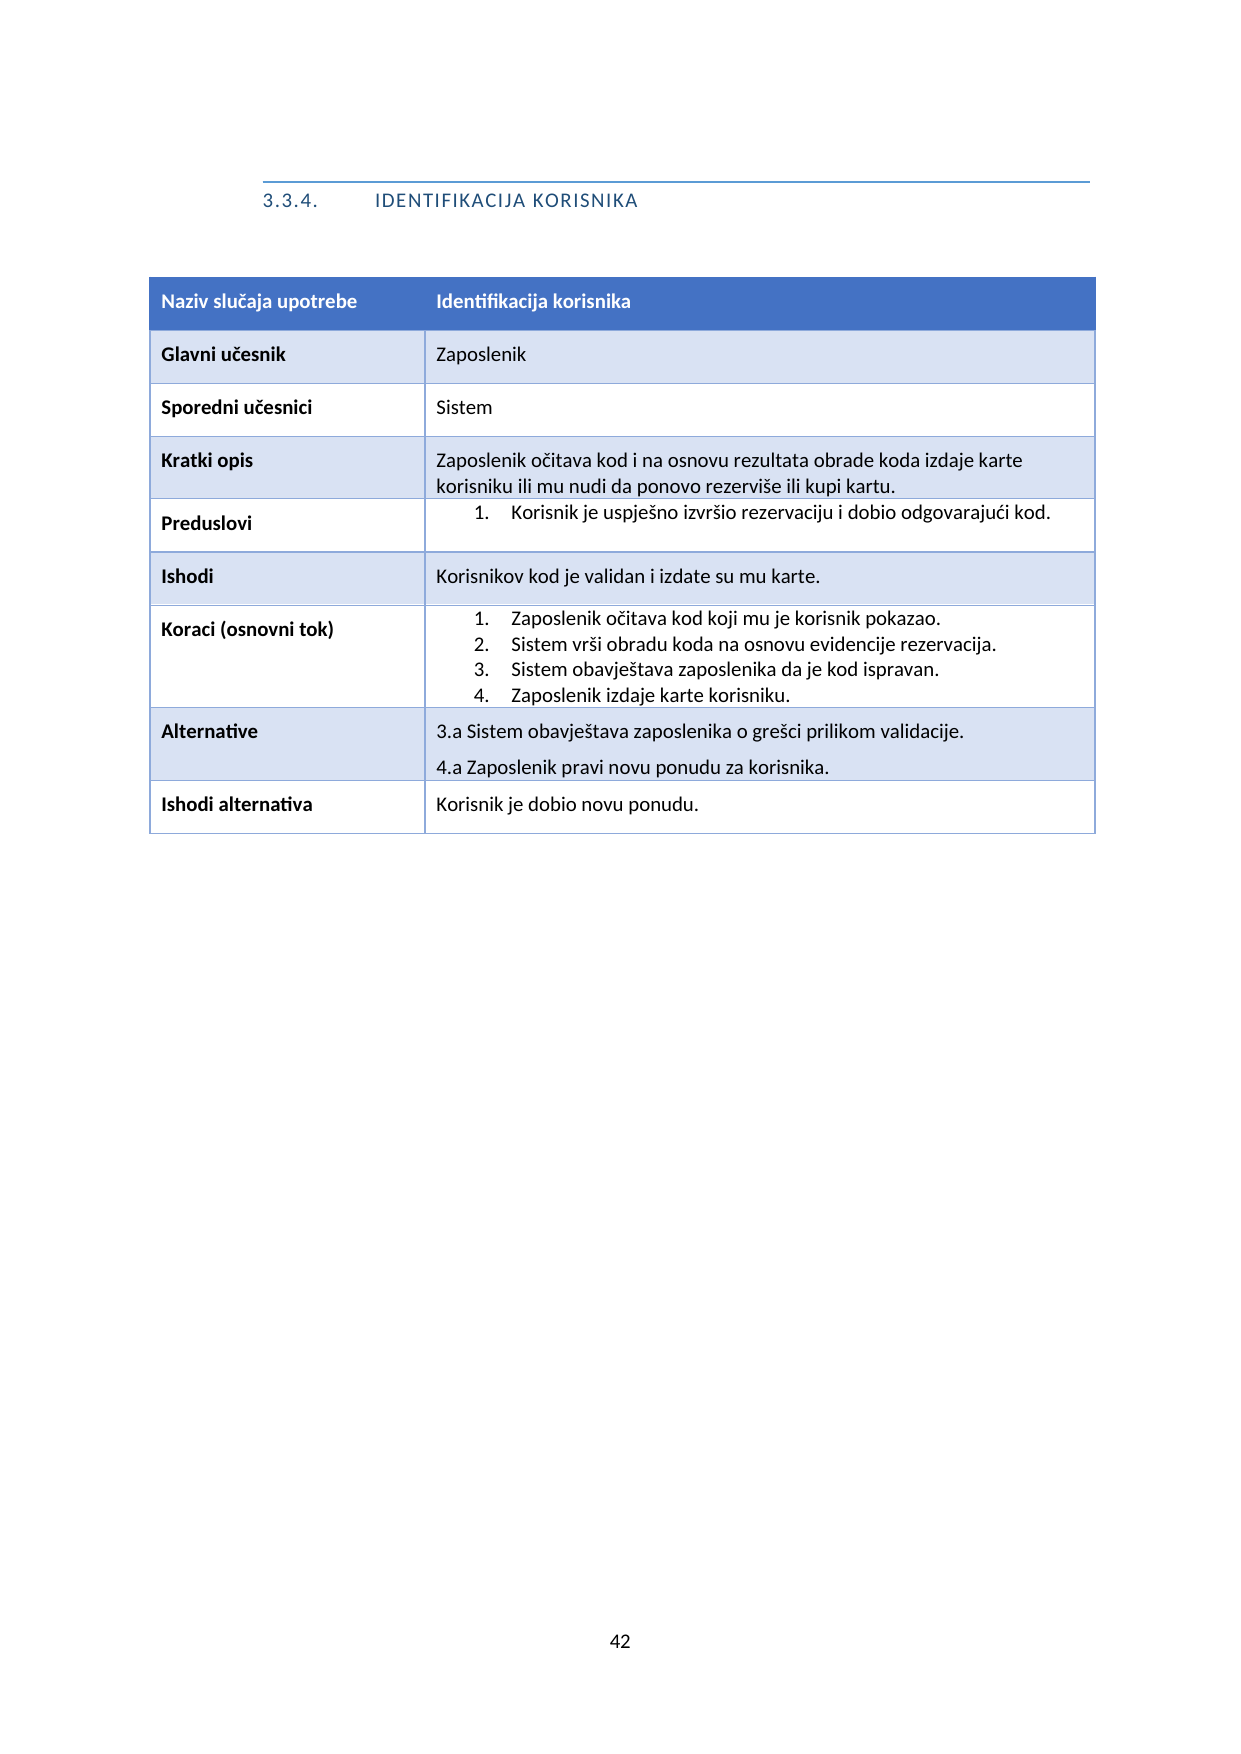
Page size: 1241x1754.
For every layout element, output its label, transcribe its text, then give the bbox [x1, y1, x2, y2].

table_cell Preduslovi [151, 499, 424, 551]
table_cell Sistem [426, 384, 1094, 436]
subtitle Identifikacija korisnika [262, 182, 1090, 212]
table_cell Ishodi alternativa [151, 781, 424, 833]
table_cell Zaposlenik očitava kod i na osnovu rezultata obrade koda izdaje karte korisniku ili mu nudi da ponovo rezerviše ili kupi kartu. [426, 437, 1094, 498]
table_cell Zaposlenik [426, 331, 1094, 383]
table_cell Korisnik je uspješno izvršio rezervaciju i dobio odgovarajući kod. [426, 499, 1094, 551]
table_cell Zaposlenik očitava kod koji mu je korisnik pokazao. Sistem vrši obradu koda na osnovu evidencije rezervacija. Sistem obavještava zaposlenika da je kod ispravan. Zaposlenik izdaje karte korisniku. [426, 606, 1094, 707]
table_cell 3.a Sistem obavještava zaposlenika o grešci prilikom validacije. 4.a Zaposlenik pravi novu ponudu za korisnika. [426, 708, 1094, 780]
table_cell Koraci (osnovni tok) [151, 606, 424, 707]
table_cell Kratki opis [151, 437, 424, 498]
table_cell Korisnikov kod je validan i izdate su mu karte. [426, 553, 1094, 604]
table_cell Alternative [151, 708, 424, 780]
table_cell Korisnik je dobio novu ponudu. [426, 781, 1094, 833]
table_cell Sporedni učesnici [151, 384, 424, 436]
table_cell Glavni učesnik [151, 331, 424, 383]
table_header Naziv slučaja upotrebe [151, 278, 424, 330]
table_header Identifikacija korisnika [426, 278, 1094, 330]
table_cell Ishodi [151, 553, 424, 604]
